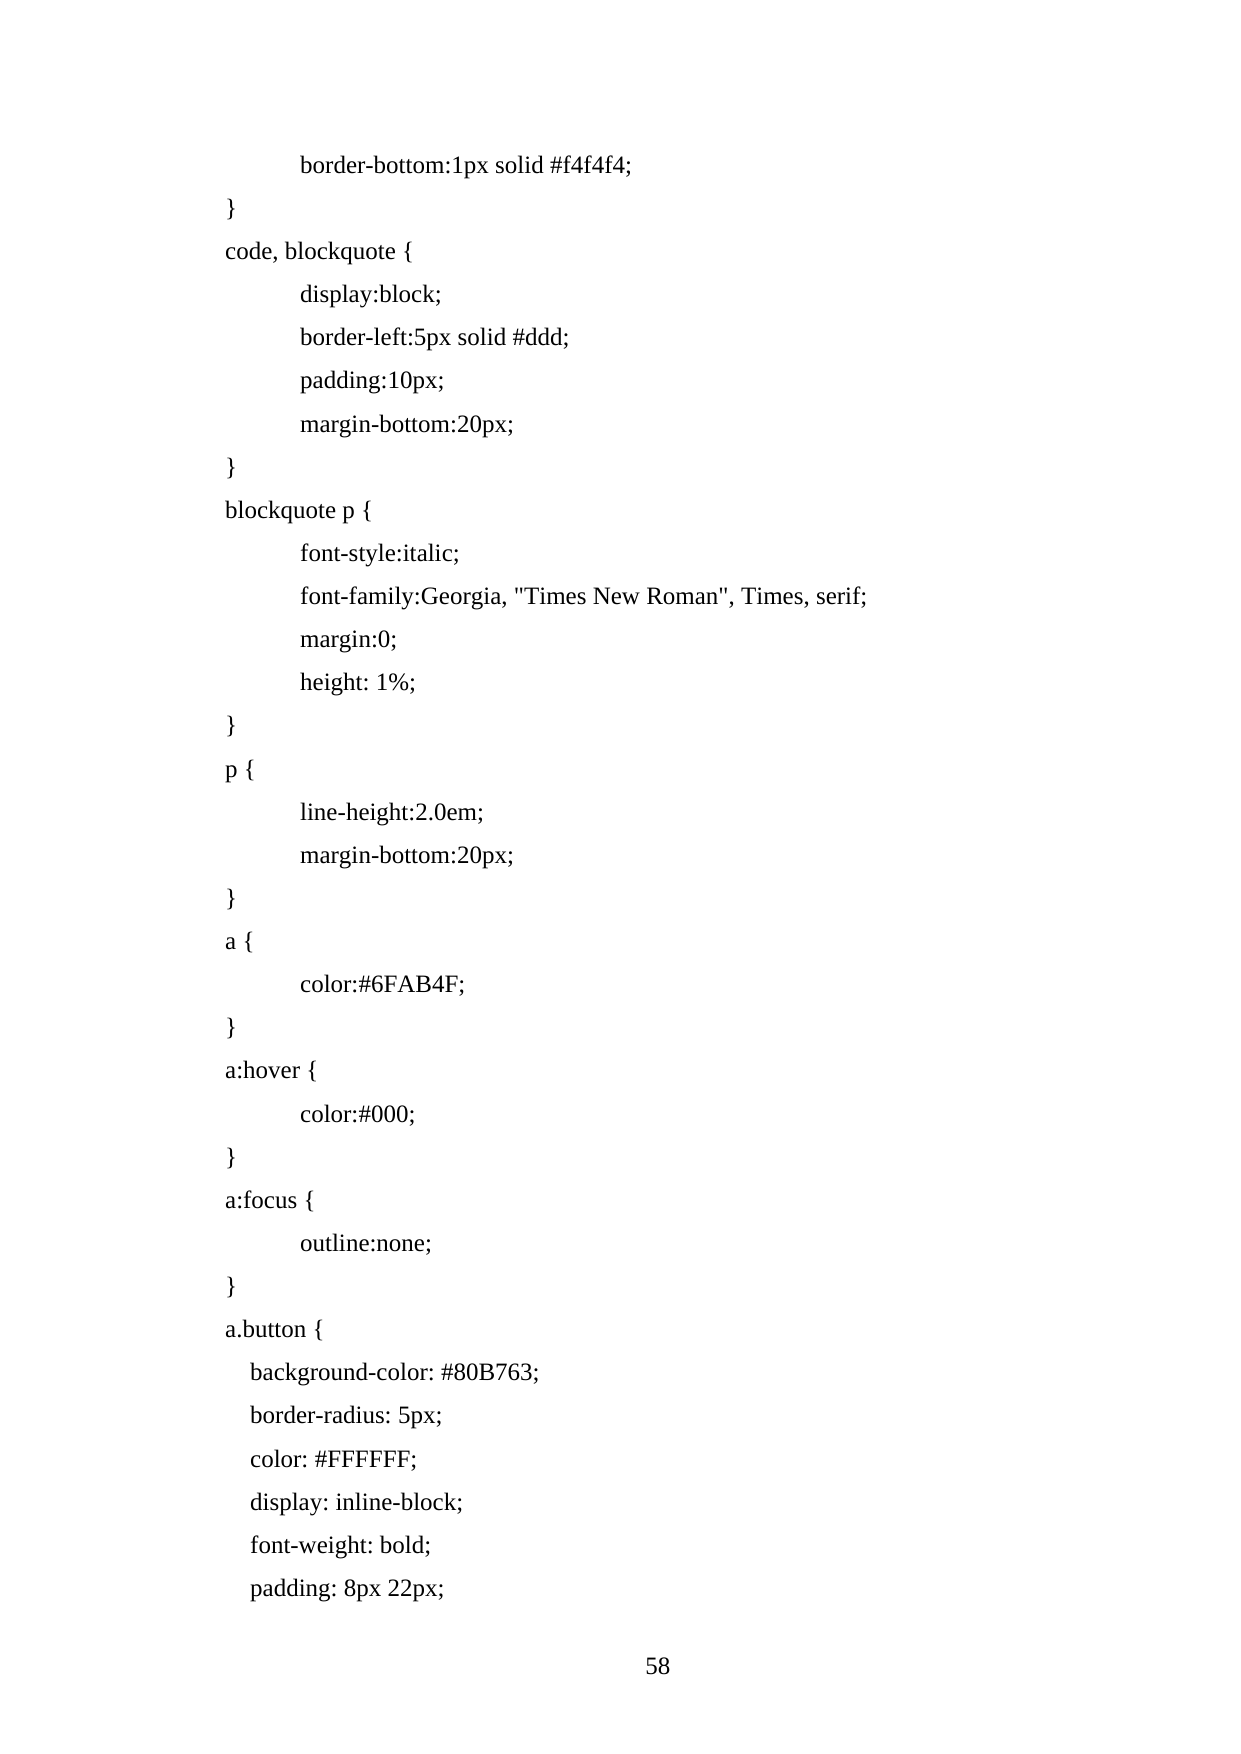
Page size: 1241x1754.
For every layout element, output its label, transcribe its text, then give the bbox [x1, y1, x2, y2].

text line-height:2.0em; [225, 797, 900, 826]
text a:hover { [225, 1056, 900, 1084]
text background-color: #80B763; [225, 1357, 900, 1386]
text margin-bottom:20px; [225, 840, 900, 869]
text border-bottom:1px solid #f4f4f4; [225, 150, 900, 179]
text font-style:italic; [225, 538, 900, 567]
text display:block; [225, 279, 900, 308]
text margin-bottom:20px; [225, 409, 900, 437]
text } [225, 193, 900, 222]
text border-left:5px solid #ddd; [225, 322, 900, 351]
text font-weight: bold; [225, 1530, 900, 1559]
text } [225, 452, 900, 481]
text } [225, 1012, 900, 1041]
text padding:10px; [225, 366, 900, 394]
text a:focus { [225, 1185, 900, 1214]
text p { [225, 754, 900, 782]
text height: 1%; [225, 667, 900, 696]
text display: inline-block; [225, 1487, 900, 1516]
text } [225, 1142, 900, 1171]
text color:#6FAB4F; [225, 969, 900, 998]
text } [225, 1271, 900, 1300]
text margin:0; [225, 624, 900, 653]
text padding: 8px 22px; [225, 1573, 900, 1602]
text a.button { [225, 1314, 900, 1343]
text code, blockquote { [225, 236, 900, 265]
text color:#000; [225, 1099, 900, 1127]
text color: #FFFFFF; [225, 1444, 900, 1472]
text } [225, 883, 900, 912]
text } [225, 711, 900, 739]
text outline:none; [225, 1228, 900, 1257]
text border-radius: 5px; [225, 1401, 900, 1429]
text blockquote p { [225, 495, 900, 524]
text font-family:Georgia, "Times New Roman", Times, serif; [225, 581, 900, 610]
text a { [225, 926, 900, 955]
